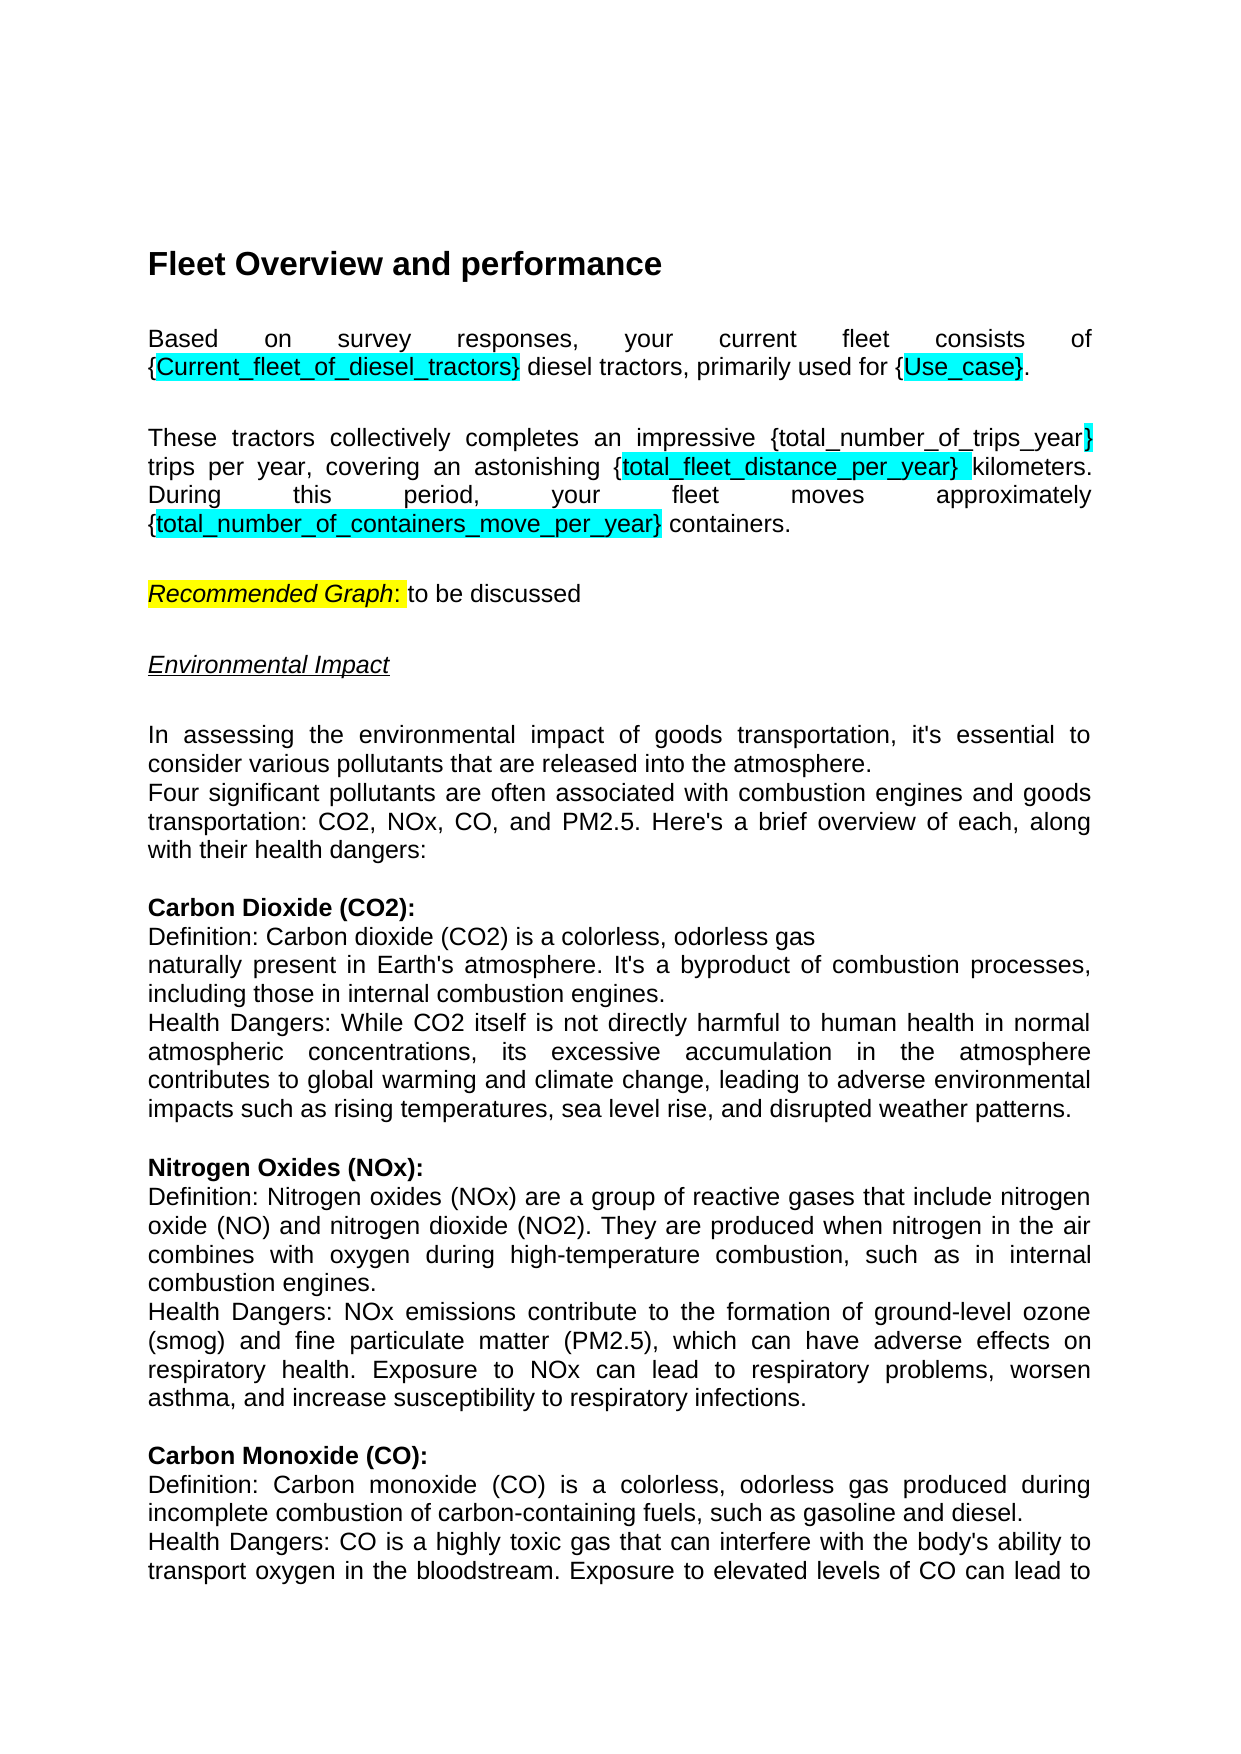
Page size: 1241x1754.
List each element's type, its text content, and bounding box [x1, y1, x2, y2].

text Definition: Carbon monoxide (CO) is a colorless, odorless gas produced during incomplete combustion of carbon-containing fuels, such as gasoline and diesel. [148, 1469, 1093, 1527]
text Carbon Dioxide (CO2): [148, 893, 1093, 922]
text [148, 1527, 1093, 1584]
text Nitrogen Oxides (NOx): [148, 1153, 1093, 1182]
text Carbon Monoxide (CO): [148, 1441, 1093, 1469]
text Recommended Graph: to be discussed [148, 579, 1093, 608]
text Environmental Impact [148, 650, 1093, 679]
text Based on survey responses, your current fleet consists of {Current_fleet_of_diesel_tractors} diesel tractors, primarily used for {Use_case}. [148, 324, 1093, 381]
text In assessing the environmental impact of goods transportation, it's essential to consider various pollutants that are released into the atmosphere. [148, 720, 1093, 778]
text These tractors collectively completes an impressive {total_number_of_trips_year} trips per year, covering an astonishing {total_fleet_distance_per_year} kilometers. During this period, your fleet moves approximately {total_number_of_containers_move_per_year} containers. [148, 423, 1093, 538]
text Definition: Nitrogen oxides (NOx) are a group of reactive gases that include nitrogen oxide (NO) and nitrogen dioxide (NO2). They are produced when nitrogen in the air combines with oxygen during high-temperature combustion, such as in internal combustion engines. [148, 1182, 1093, 1297]
text naturally present in Earth's atmosphere. It's a byproduct of combustion processes, including those in internal combustion engines. [148, 950, 1093, 1008]
text Definition: Carbon dioxide (CO2) is a colorless, odorless gas [148, 922, 1093, 950]
text Fleet Overview and performance [148, 243, 1093, 282]
text Health Dangers: While CO2 itself is not directly harmful to human health in normal atmospheric concentrations, its excessive accumulation in the atmosphere contributes to global warming and climate change, leading to adverse environmental impacts such as rising temperatures, sea level rise, and disrupted weather patterns. [148, 1008, 1093, 1123]
text Health Dangers: NOx emissions contribute to the formation of ground-level ozone (smog) and fine particulate matter (PM2.5), which can have adverse effects on respiratory health. Exposure to NOx can lead to respiratory problems, worsen asthma, and increase susceptibility to respiratory infections. [148, 1297, 1093, 1412]
text Four significant pollutants are often associated with combustion engines and goods transportation: CO2, NOx, CO, and PM2.5. Here's a brief overview of each, along with their health dangers: [148, 778, 1093, 864]
